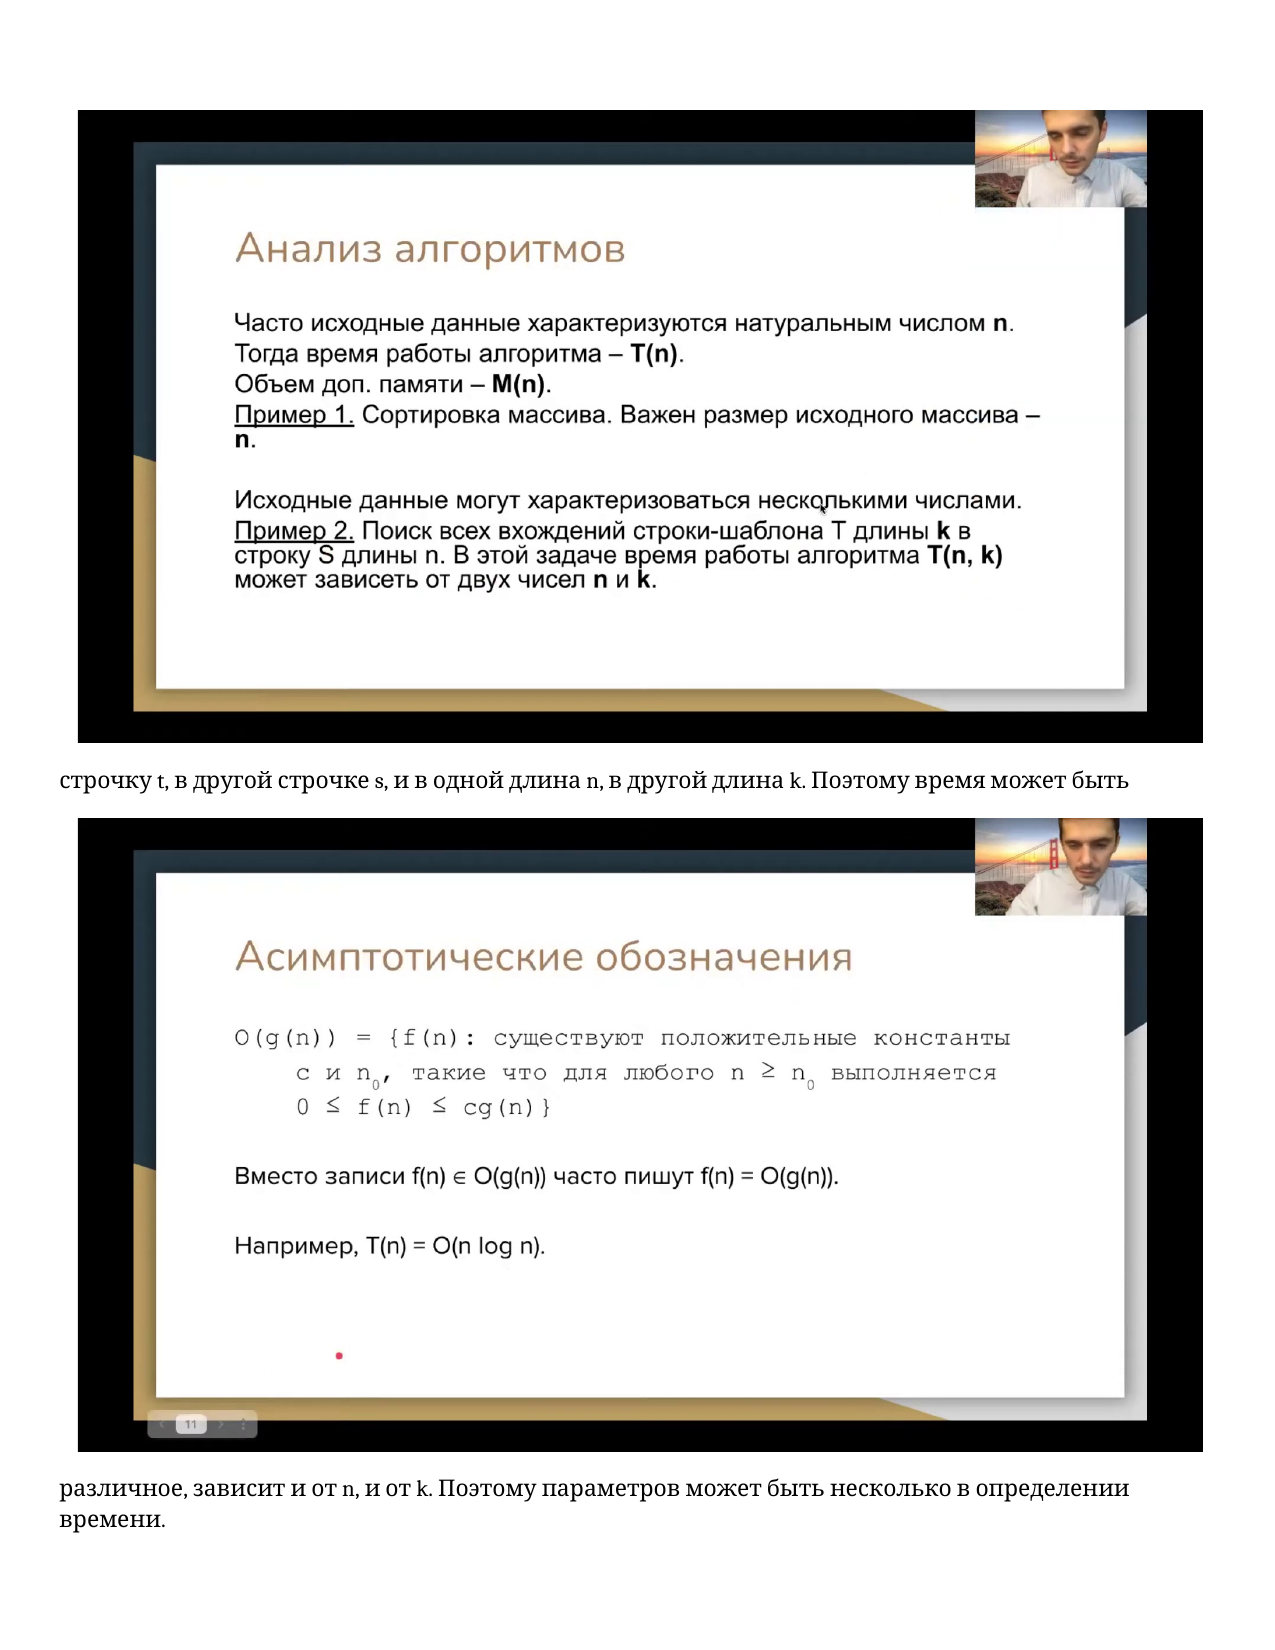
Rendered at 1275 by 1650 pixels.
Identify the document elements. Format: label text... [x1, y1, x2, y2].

text строчку t, в другой строчке s, и в одной длина n, в другой длина k. Поэтому время может быть [59, 768, 1216, 794]
picture [77, 818, 1203, 1452]
picture [77, 110, 1203, 743]
text различное, зависит и от n, и от k. Поэтому параметров может быть несколько в определении времени. [59, 1476, 1216, 1533]
